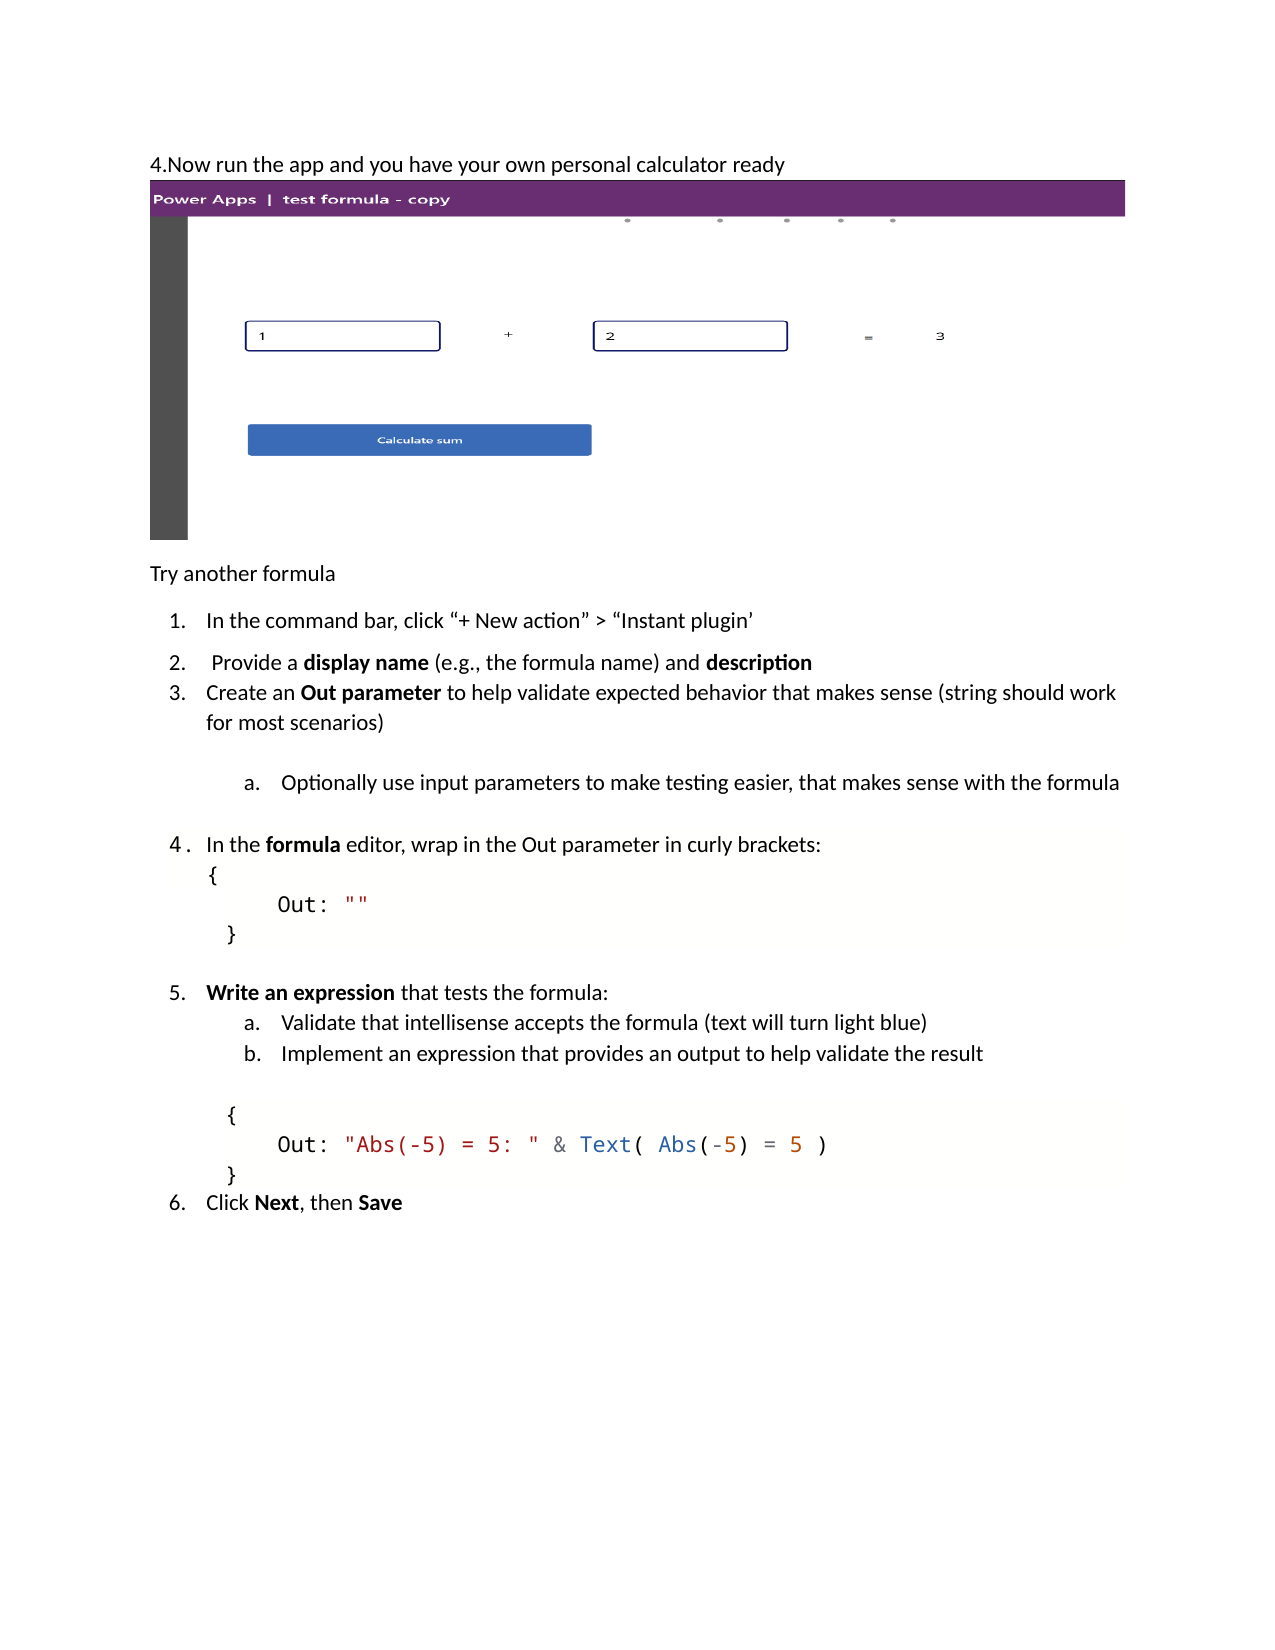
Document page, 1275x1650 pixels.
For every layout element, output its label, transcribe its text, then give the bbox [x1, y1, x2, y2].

list In the command bar, click “+ New action” > “Instant plugin’ [169, 606, 1125, 634]
list { [225, 1099, 1125, 1129]
list } [225, 1159, 1125, 1188]
list Provide a display name (e.g., the formula name) and description [169, 648, 1125, 676]
list Create an Out parameter to help validate expected behavior that makes sense (string should work for most scenarios) [169, 678, 1125, 766]
list Write an expression that tests the formula: [169, 978, 1125, 1006]
text Try another formula [150, 559, 1125, 587]
list In the formula editor, wrap in the Out parameter in curly brackets: { [169, 829, 1125, 888]
list Optionally use input parameters to make testing easier, that makes sense with the formula [244, 768, 1125, 827]
list } [225, 918, 1125, 948]
list Validate that intellisense accepts the formula (text will turn light blue) [244, 1008, 1125, 1037]
text 4.Now run the app and you have your own personal calculator ready [150, 150, 1125, 180]
list Out: "" [225, 888, 1125, 918]
list Implement an expression that provides an output to help validate the result [244, 1039, 1125, 1097]
list Click Next, then Save [169, 1188, 1125, 1247]
picture [150, 180, 1125, 540]
list Out: "Abs(-5) = 5: " & Text( Abs(-5) = 5 ) [225, 1129, 1125, 1159]
